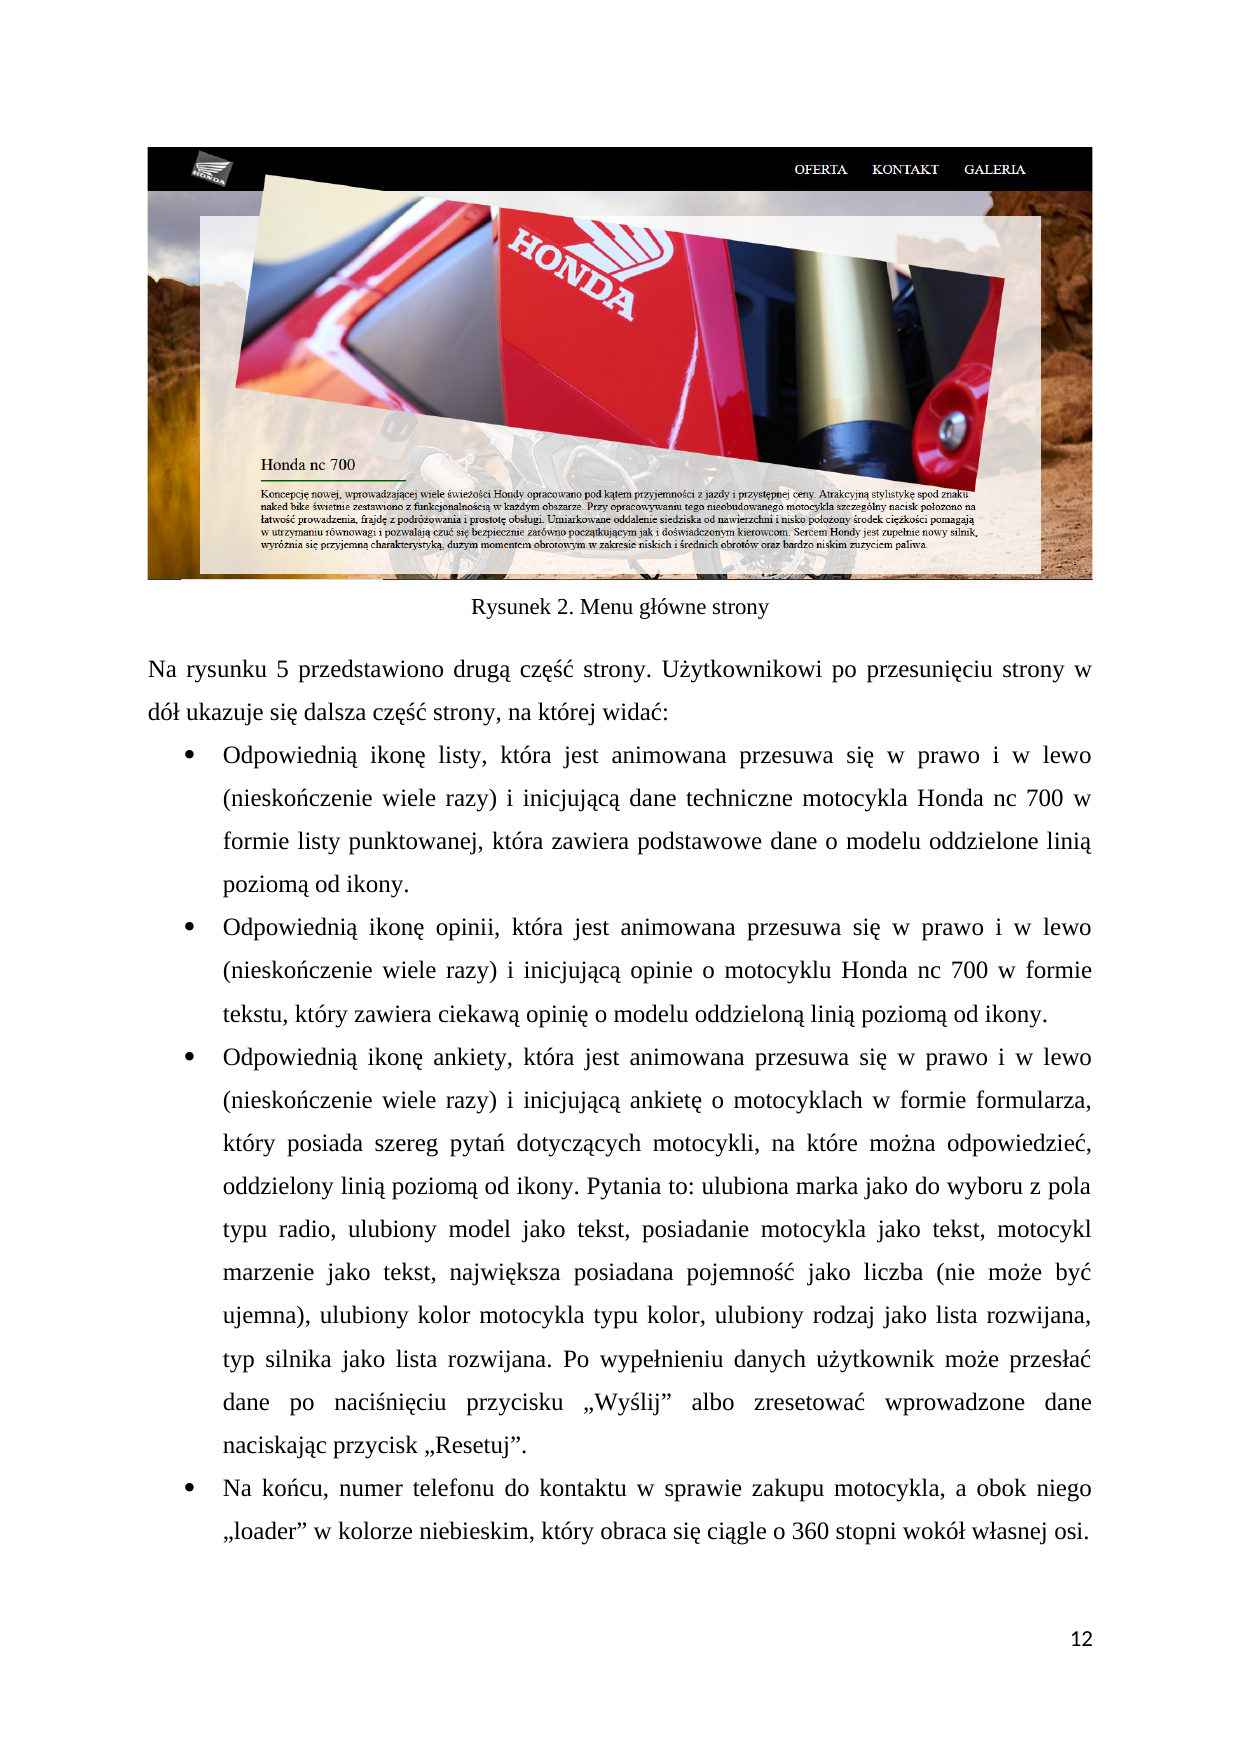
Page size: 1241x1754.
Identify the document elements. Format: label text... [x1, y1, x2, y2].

text Na rysunku 5 przedstawiono drugą część strony. Użytkownikowi po przesunięciu strony w dół ukazuje się dalsza część strony, na której widać: [148, 654, 1093, 726]
picture [147, 147, 1093, 580]
list Odpowiednią ikonę opinii, która jest animowana przesuwa się w prawo i w lewo (nieskończenie wiele razy) i inicjującą opinie o motocyklu Honda nc 700 w formie tekstu, który zawiera ciekawą opinię o modelu oddzieloną linią poziomą od ikony. [185, 912, 1093, 1027]
list Odpowiednią ikonę listy, która jest animowana przesuwa się w prawo i w lewo (nieskończenie wiele razy) i inicjującą dane techniczne motocykla Honda nc 700 w formie listy punktowanej, która zawiera podstawowe dane o modelu oddzielone linią poziomą od ikony. [185, 740, 1093, 898]
list Na końcu, numer telefonu do kontaktu w sprawie zakupu motocykla, a obok niego „loader” w kolorze niebieskim, który obraca się ciągle o 360 stopni wokół własnej osi. [185, 1473, 1093, 1545]
list Odpowiednią ikonę ankiety, która jest animowana przesuwa się w prawo i w lewo (nieskończenie wiele razy) i inicjującą ankietę o motocyklach w formie formularza, który posiada szereg pytań dotyczących motocykli, na które można odpowiedzieć, oddzielony linią poziomą od ikony. Pytania to: ulubiona marka jako do wyboru z pola typu radio, ulubiony model jako tekst, posiadanie motocykla jako tekst, motocykl marzenie jako tekst, największa posiadana pojemność jako liczba (nie może być ujemna), ulubiony kolor motocykla typu kolor, ulubiony rodzaj jako lista rozwijana, typ silnika jako lista rozwijana. Po wypełnieniu danych użytkownik może przesłać dane po naciśnięciu przycisku „Wyślij” albo zresetować wprowadzone dane naciskając przycisk „Resetuj”. [185, 1042, 1093, 1459]
